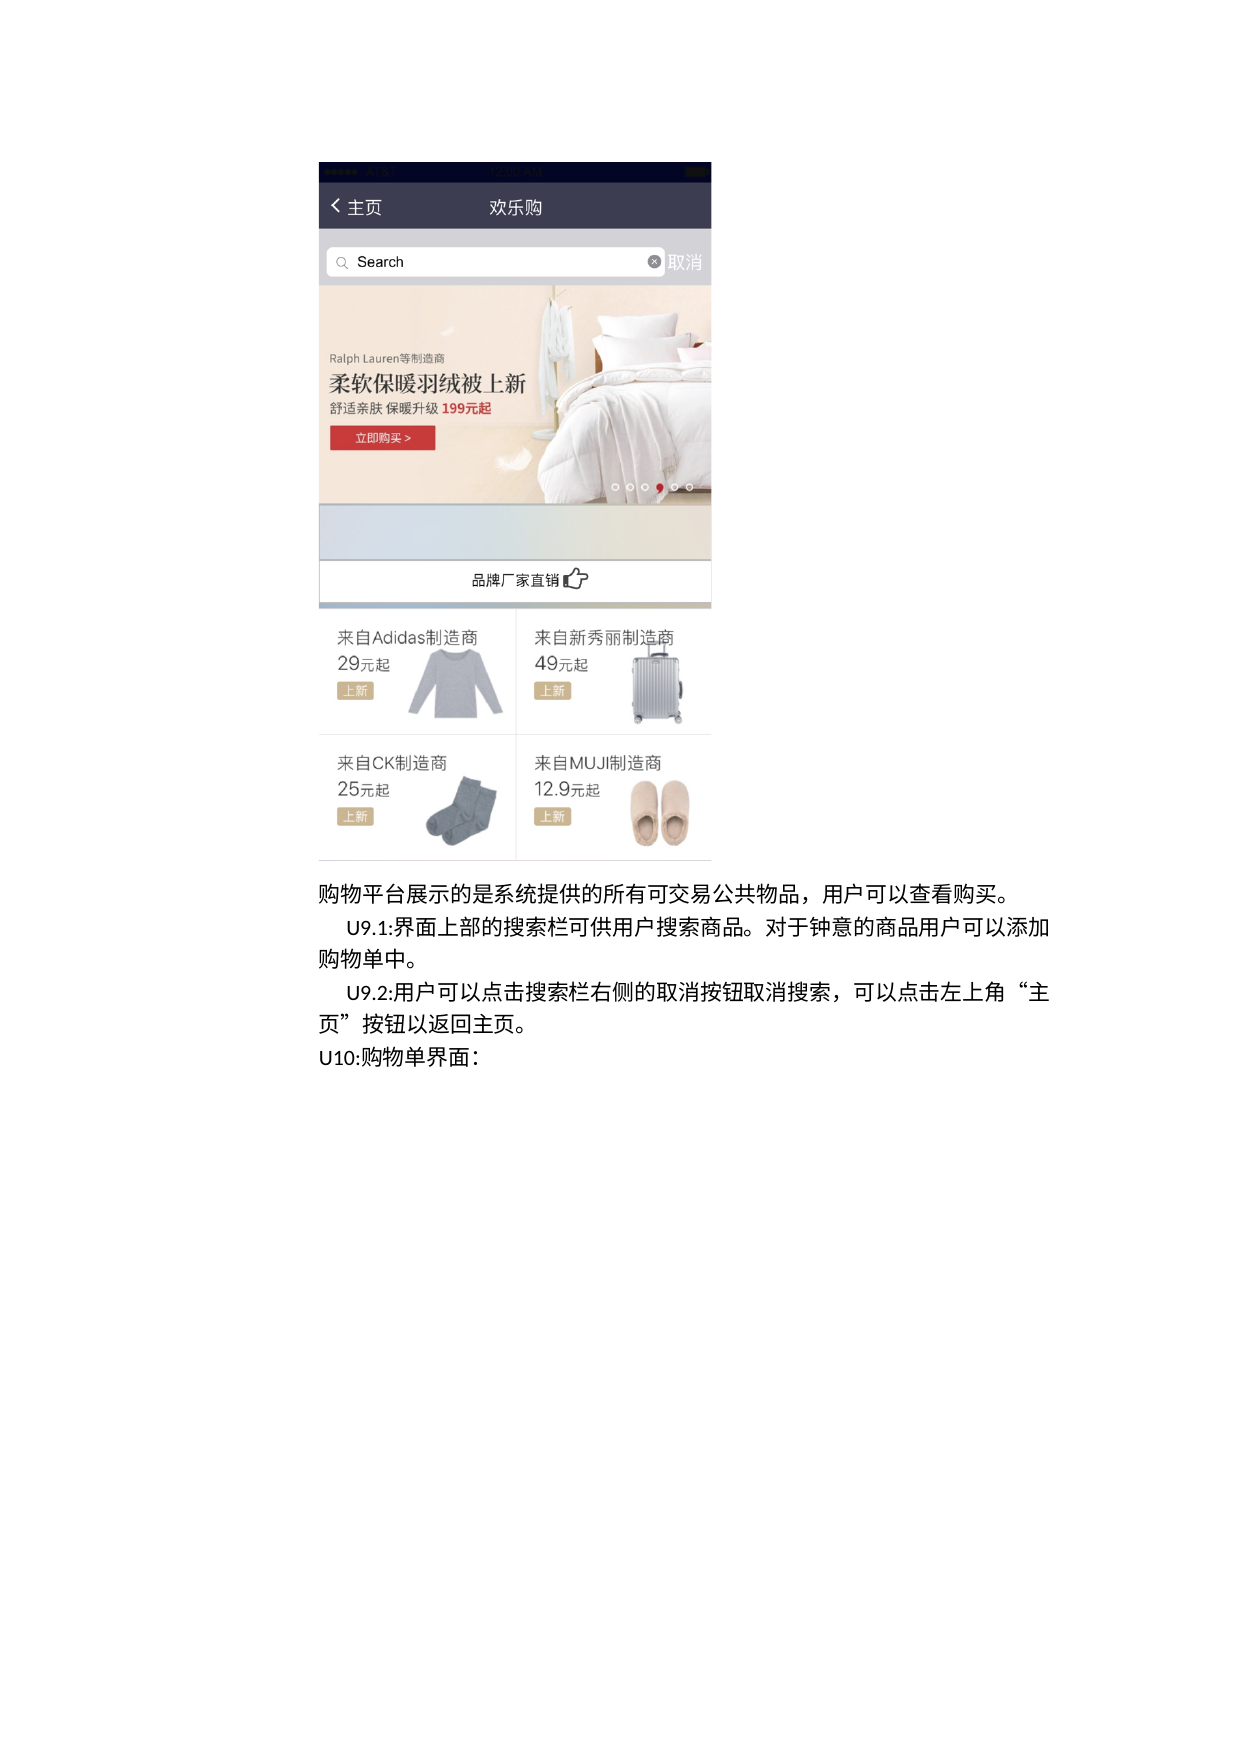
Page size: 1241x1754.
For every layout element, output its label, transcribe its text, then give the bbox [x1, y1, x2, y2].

picture [318, 162, 712, 861]
text 购物平台展示的是系统提供的所有可交易公共物品，用户可以查看购买。 [291, 877, 1053, 909]
text U10:购物单界面： [291, 1039, 1053, 1072]
text U9.2:用户可以点击搜索栏右侧的取消按钮取消搜索，可以点击左上角“主页”按钮以返回主页。 [319, 974, 1053, 1039]
text U9.1:界面上部的搜索栏可供用户搜索商品。对于钟意的商品用户可以添加购物单中。 [319, 909, 1053, 974]
